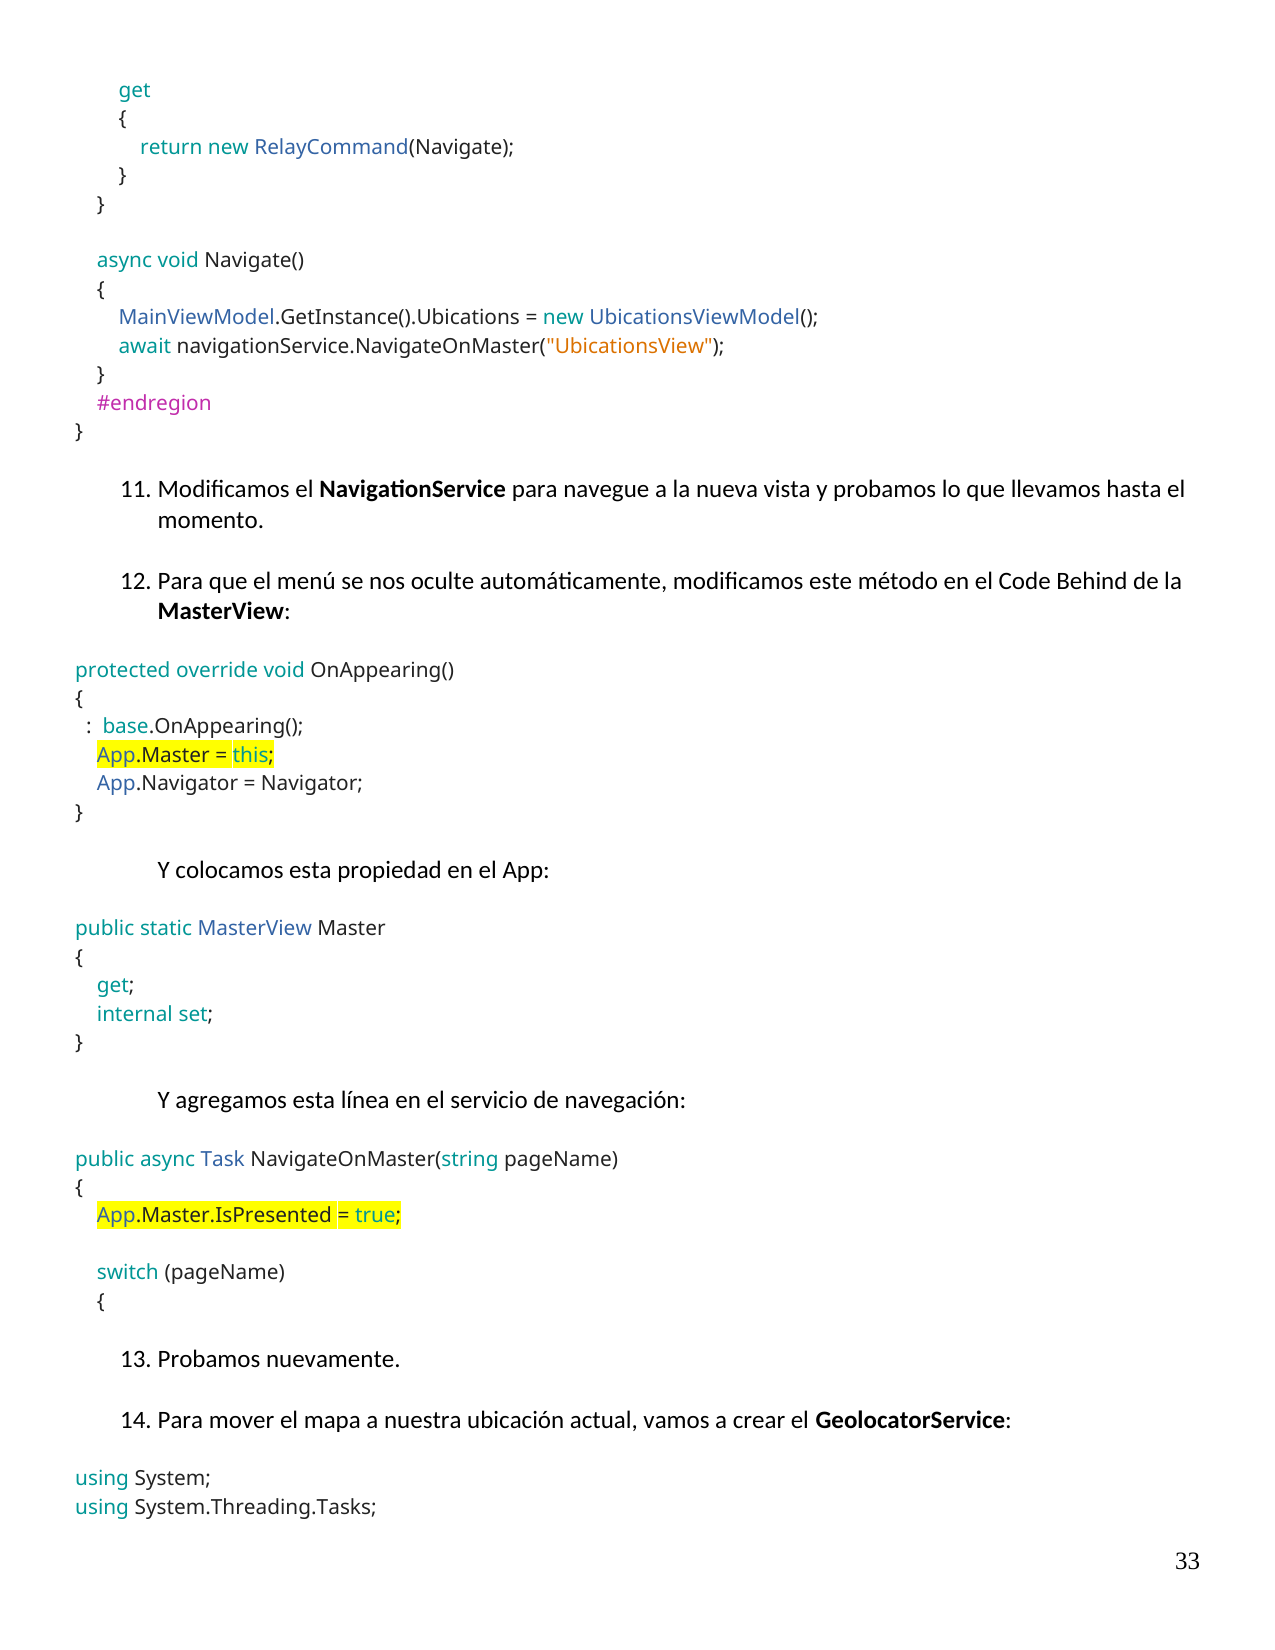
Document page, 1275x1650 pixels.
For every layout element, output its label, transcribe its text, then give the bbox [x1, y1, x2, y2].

text public async Task NavigateOnMaster(string pageName) { App.Master.IsPresented = true; switch (pageName) { [75, 1144, 1200, 1314]
text public static MasterView Master { get; internal set; } [75, 913, 1200, 1056]
list Modificamos el NavigationService para navegue a la nueva vista y probamos lo que llevamos hasta el momento. [120, 473, 1200, 534]
list Y agregamos esta línea en el servicio de navegación: [157, 1084, 1200, 1115]
text protected override void OnAppearing() { : base.OnAppearing(); App.Master = this; App.Navigator = Navigator; } [75, 655, 1200, 825]
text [75, 1463, 1200, 1520]
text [75, 75, 1200, 445]
list Y colocamos esta propiedad en el App: [157, 854, 1200, 885]
list Para que el menú se nos oculte automáticamente, modificamos este método en el Code Behind de la MasterView: [120, 565, 1200, 626]
list Probamos nuevamente. [120, 1343, 1200, 1373]
list Para mover el mapa a nuestra ubicación actual, vamos a crear el GeolocatorService: [120, 1404, 1200, 1434]
